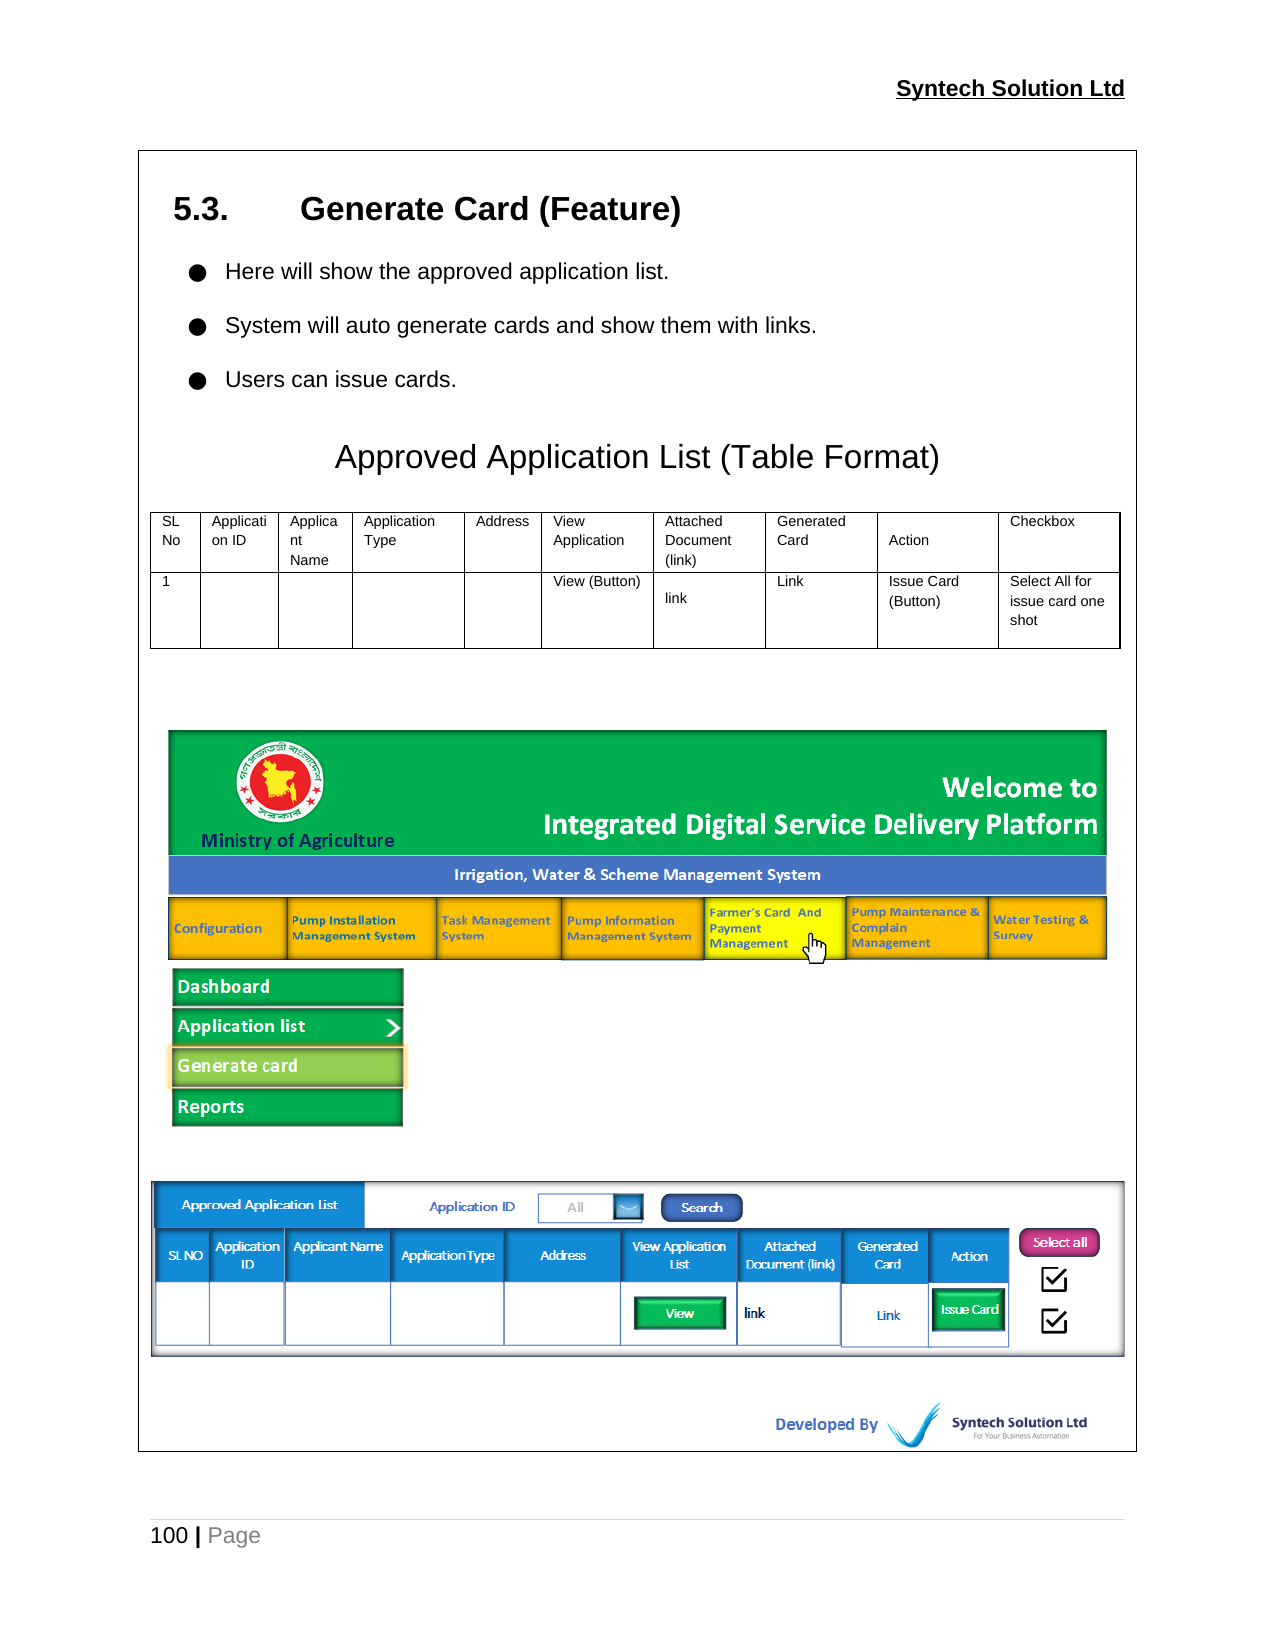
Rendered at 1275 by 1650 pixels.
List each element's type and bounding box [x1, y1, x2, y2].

table_header [139, 151, 1136, 1451]
picture [150, 729, 1125, 1448]
